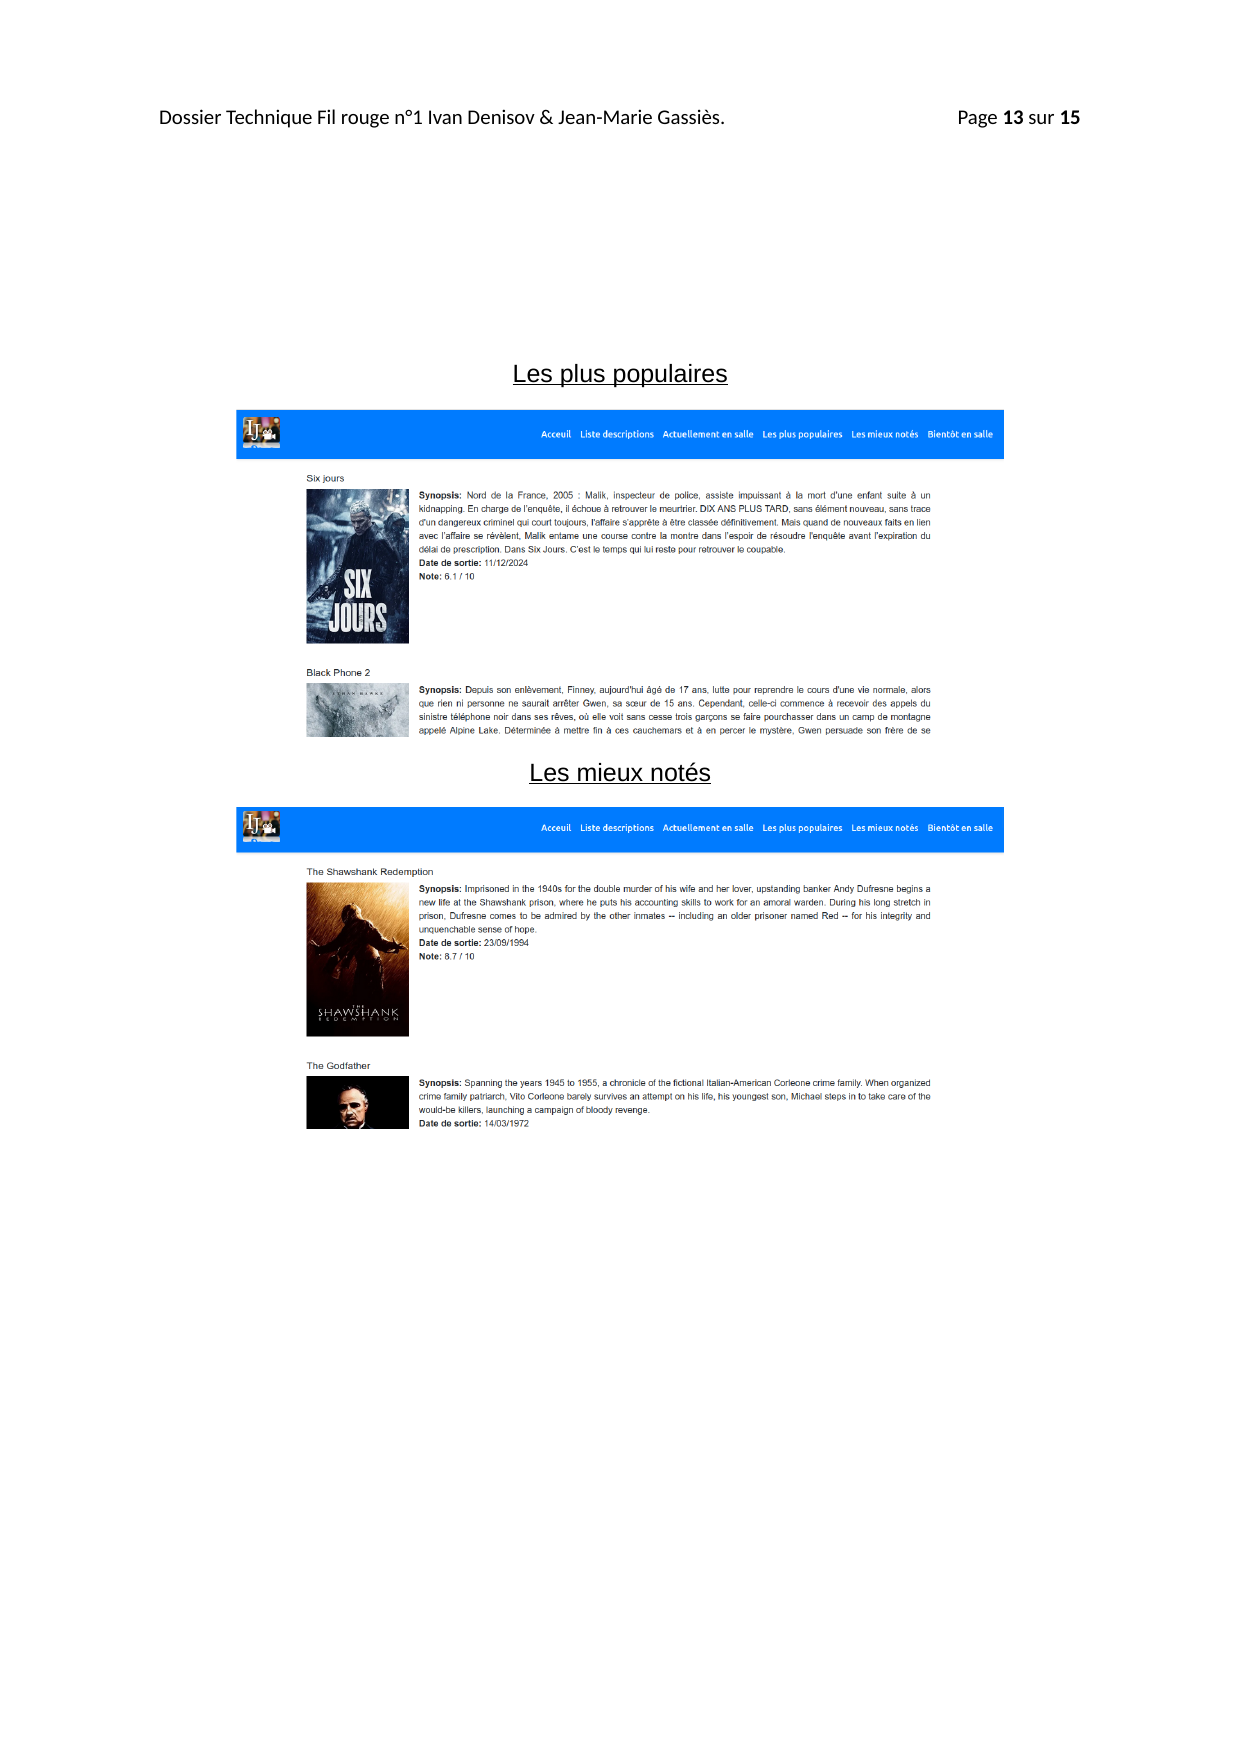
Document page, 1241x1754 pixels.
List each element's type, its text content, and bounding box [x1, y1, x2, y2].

text Les mieux notés [148, 758, 1093, 787]
picture [236, 408, 1004, 737]
picture [236, 807, 1004, 1129]
text Les plus populaires [148, 359, 1093, 388]
